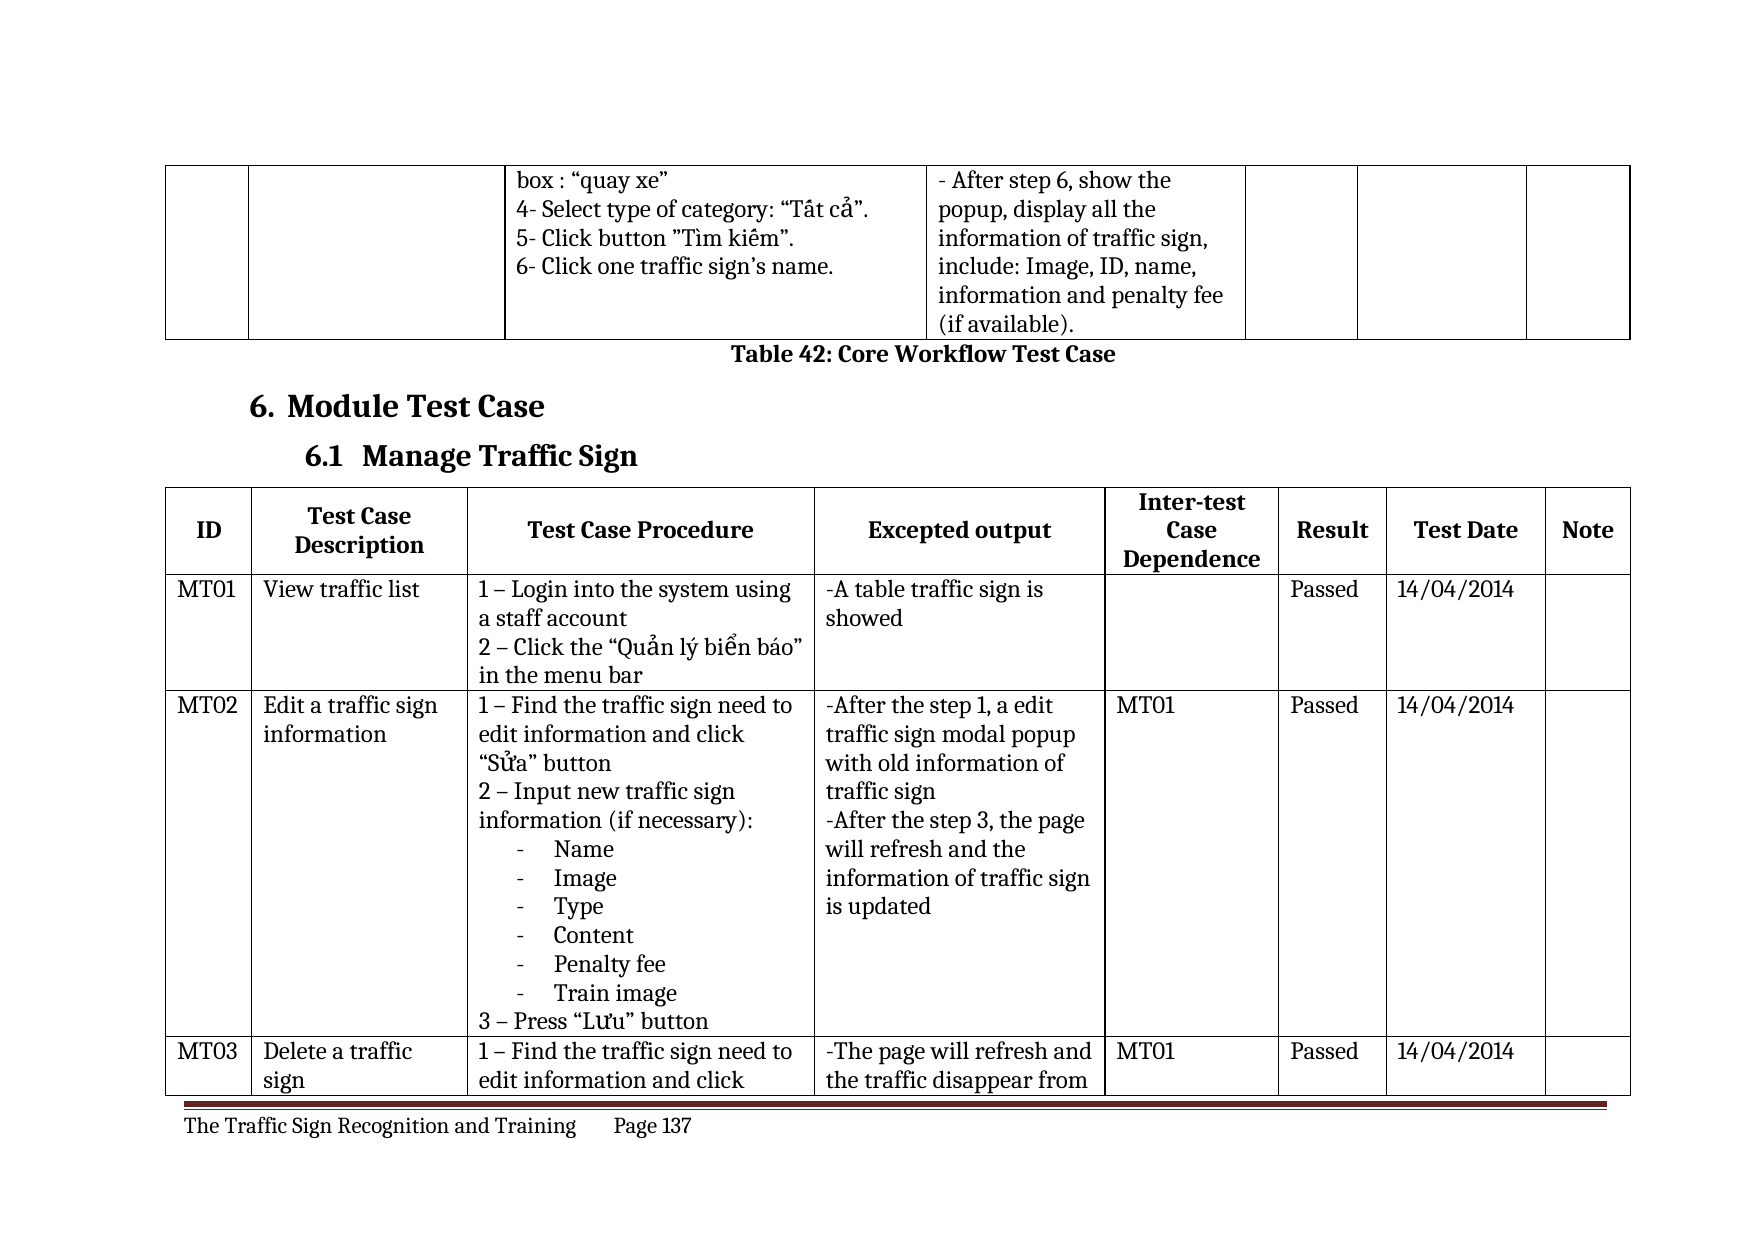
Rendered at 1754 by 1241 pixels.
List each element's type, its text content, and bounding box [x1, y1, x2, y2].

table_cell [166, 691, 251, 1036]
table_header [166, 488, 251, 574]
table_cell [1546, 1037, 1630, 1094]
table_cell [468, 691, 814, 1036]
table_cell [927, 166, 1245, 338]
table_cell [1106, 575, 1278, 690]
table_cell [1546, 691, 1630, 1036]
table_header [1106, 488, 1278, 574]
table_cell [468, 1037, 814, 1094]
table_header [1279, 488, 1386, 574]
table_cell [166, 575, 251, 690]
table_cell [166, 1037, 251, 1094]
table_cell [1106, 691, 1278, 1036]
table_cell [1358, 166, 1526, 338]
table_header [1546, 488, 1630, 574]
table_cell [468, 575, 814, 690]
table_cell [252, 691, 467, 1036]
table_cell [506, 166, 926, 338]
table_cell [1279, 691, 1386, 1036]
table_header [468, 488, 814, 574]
subtitle Manage Traffic Sign [343, 438, 1607, 474]
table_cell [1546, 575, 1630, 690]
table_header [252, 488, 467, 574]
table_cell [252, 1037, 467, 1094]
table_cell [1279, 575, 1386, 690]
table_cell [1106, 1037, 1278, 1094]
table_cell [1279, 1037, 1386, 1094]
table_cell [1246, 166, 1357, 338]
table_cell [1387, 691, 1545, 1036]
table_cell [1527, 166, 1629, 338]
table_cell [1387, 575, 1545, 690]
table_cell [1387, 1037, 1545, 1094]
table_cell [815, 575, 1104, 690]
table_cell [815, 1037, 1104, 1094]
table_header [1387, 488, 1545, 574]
list Table 42: Core Workflow Test Case [240, 340, 1607, 368]
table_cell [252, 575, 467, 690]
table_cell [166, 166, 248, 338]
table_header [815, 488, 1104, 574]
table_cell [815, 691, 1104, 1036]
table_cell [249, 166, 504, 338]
subtitle Module Test Case [249, 387, 1607, 426]
